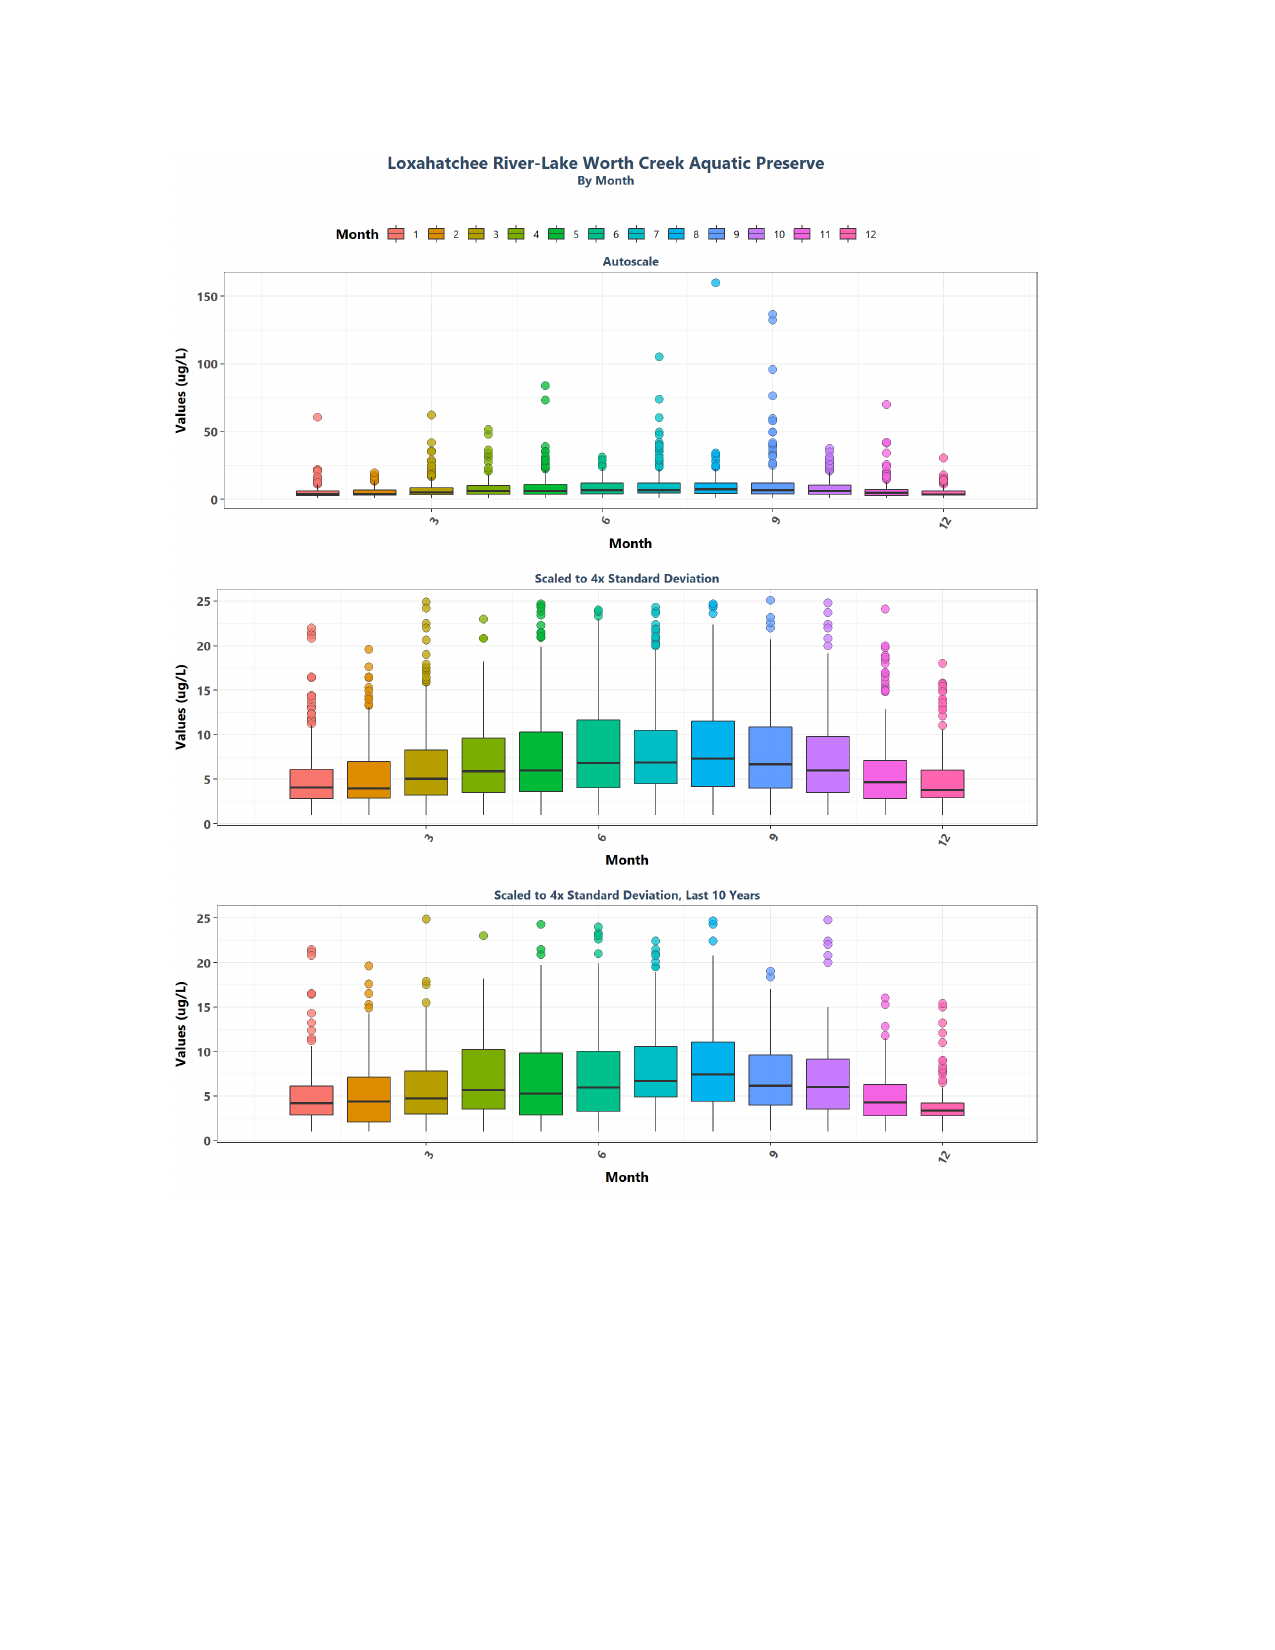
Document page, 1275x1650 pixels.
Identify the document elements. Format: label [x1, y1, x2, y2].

picture [168, 150, 1044, 1200]
